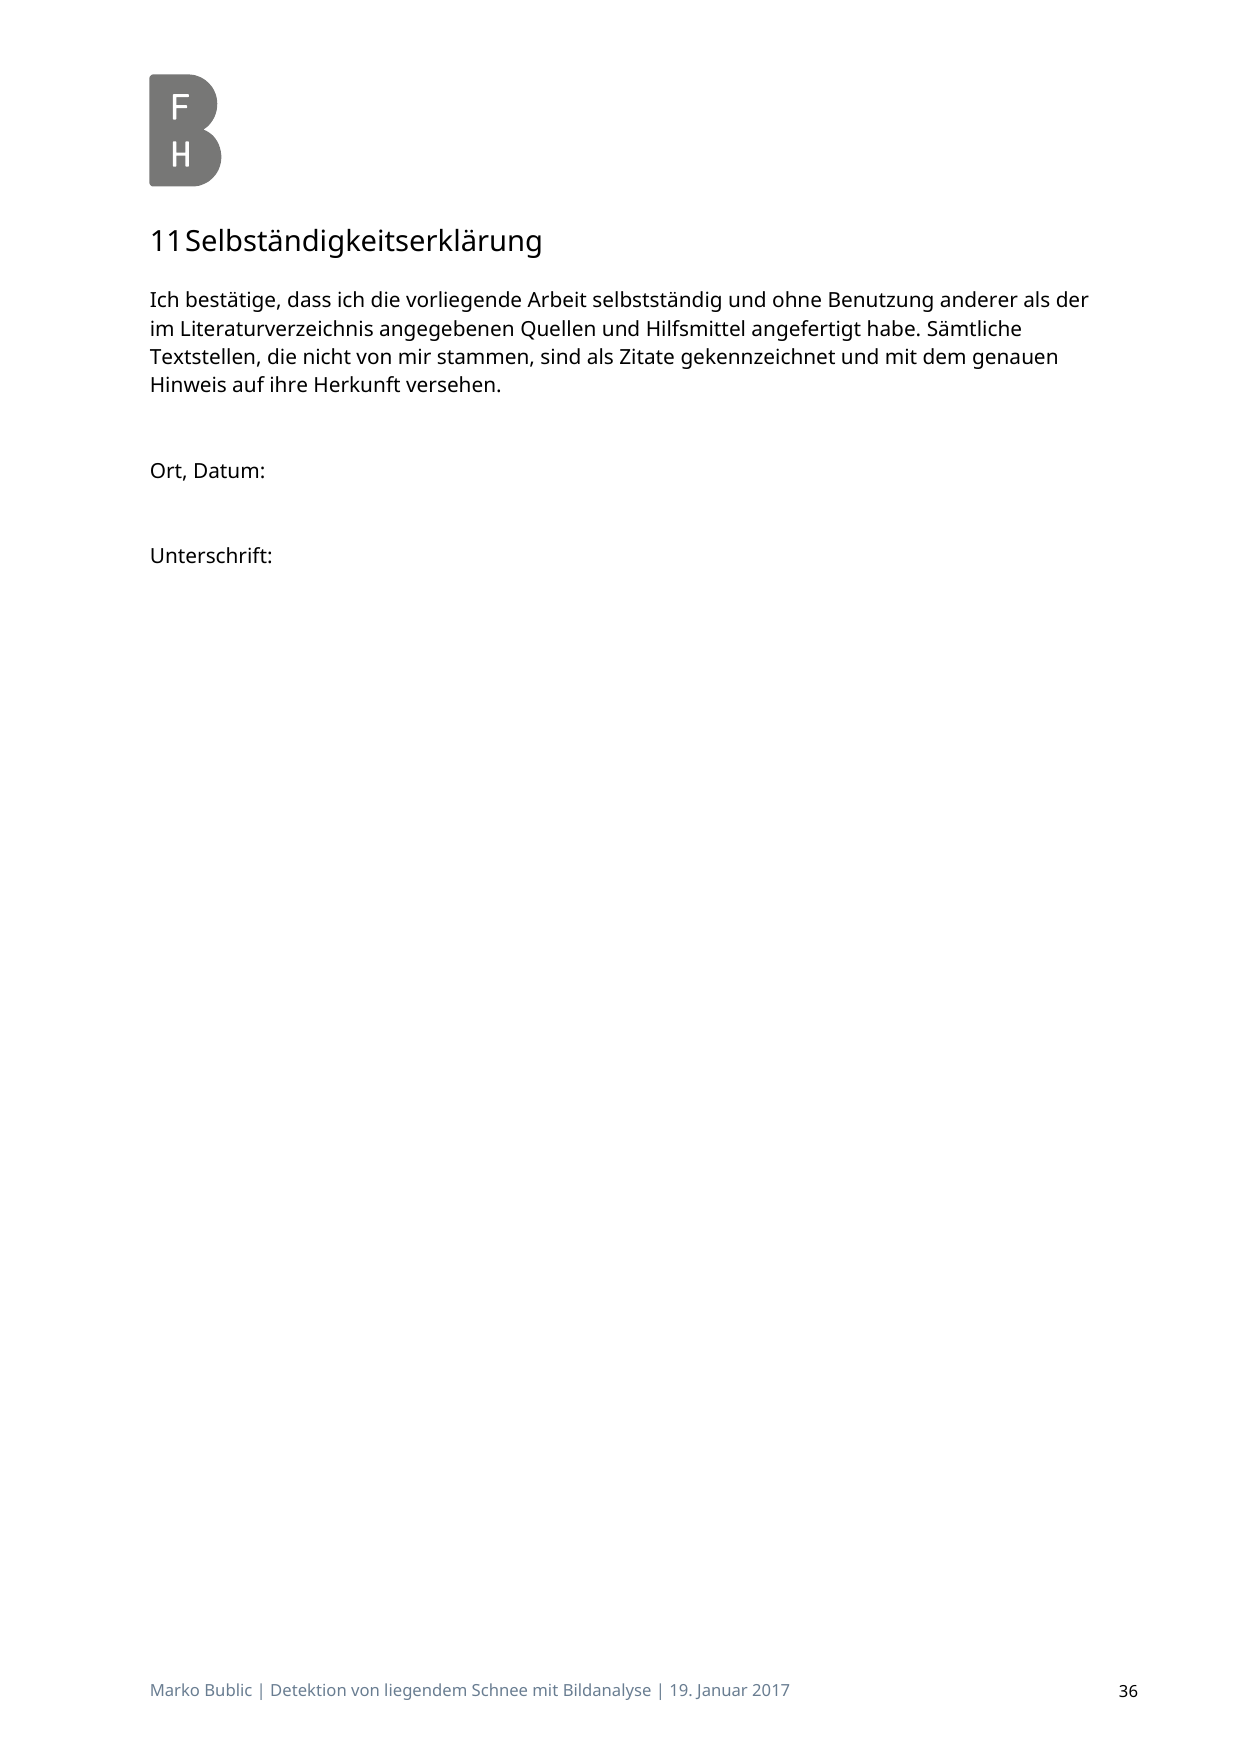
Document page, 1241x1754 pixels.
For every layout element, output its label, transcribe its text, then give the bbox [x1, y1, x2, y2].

subtitle Selbständigkeitserklärung [149, 221, 1093, 260]
text Ich bestätige, dass ich die vorliegende Arbeit selbstständig und ohne Benutzung anderer als der im Literaturverzeichnis angegebenen Quellen und Hilfsmittel angefertigt habe. Sämtliche Textstellen, die nicht von mir stammen, sind als Zitate gekennzeichnet und mit dem genauen Hinweis auf ihre Herkunft versehen. [149, 285, 1093, 399]
text Unterschrift: [149, 541, 1093, 570]
text Ort, Datum: [149, 456, 1093, 484]
